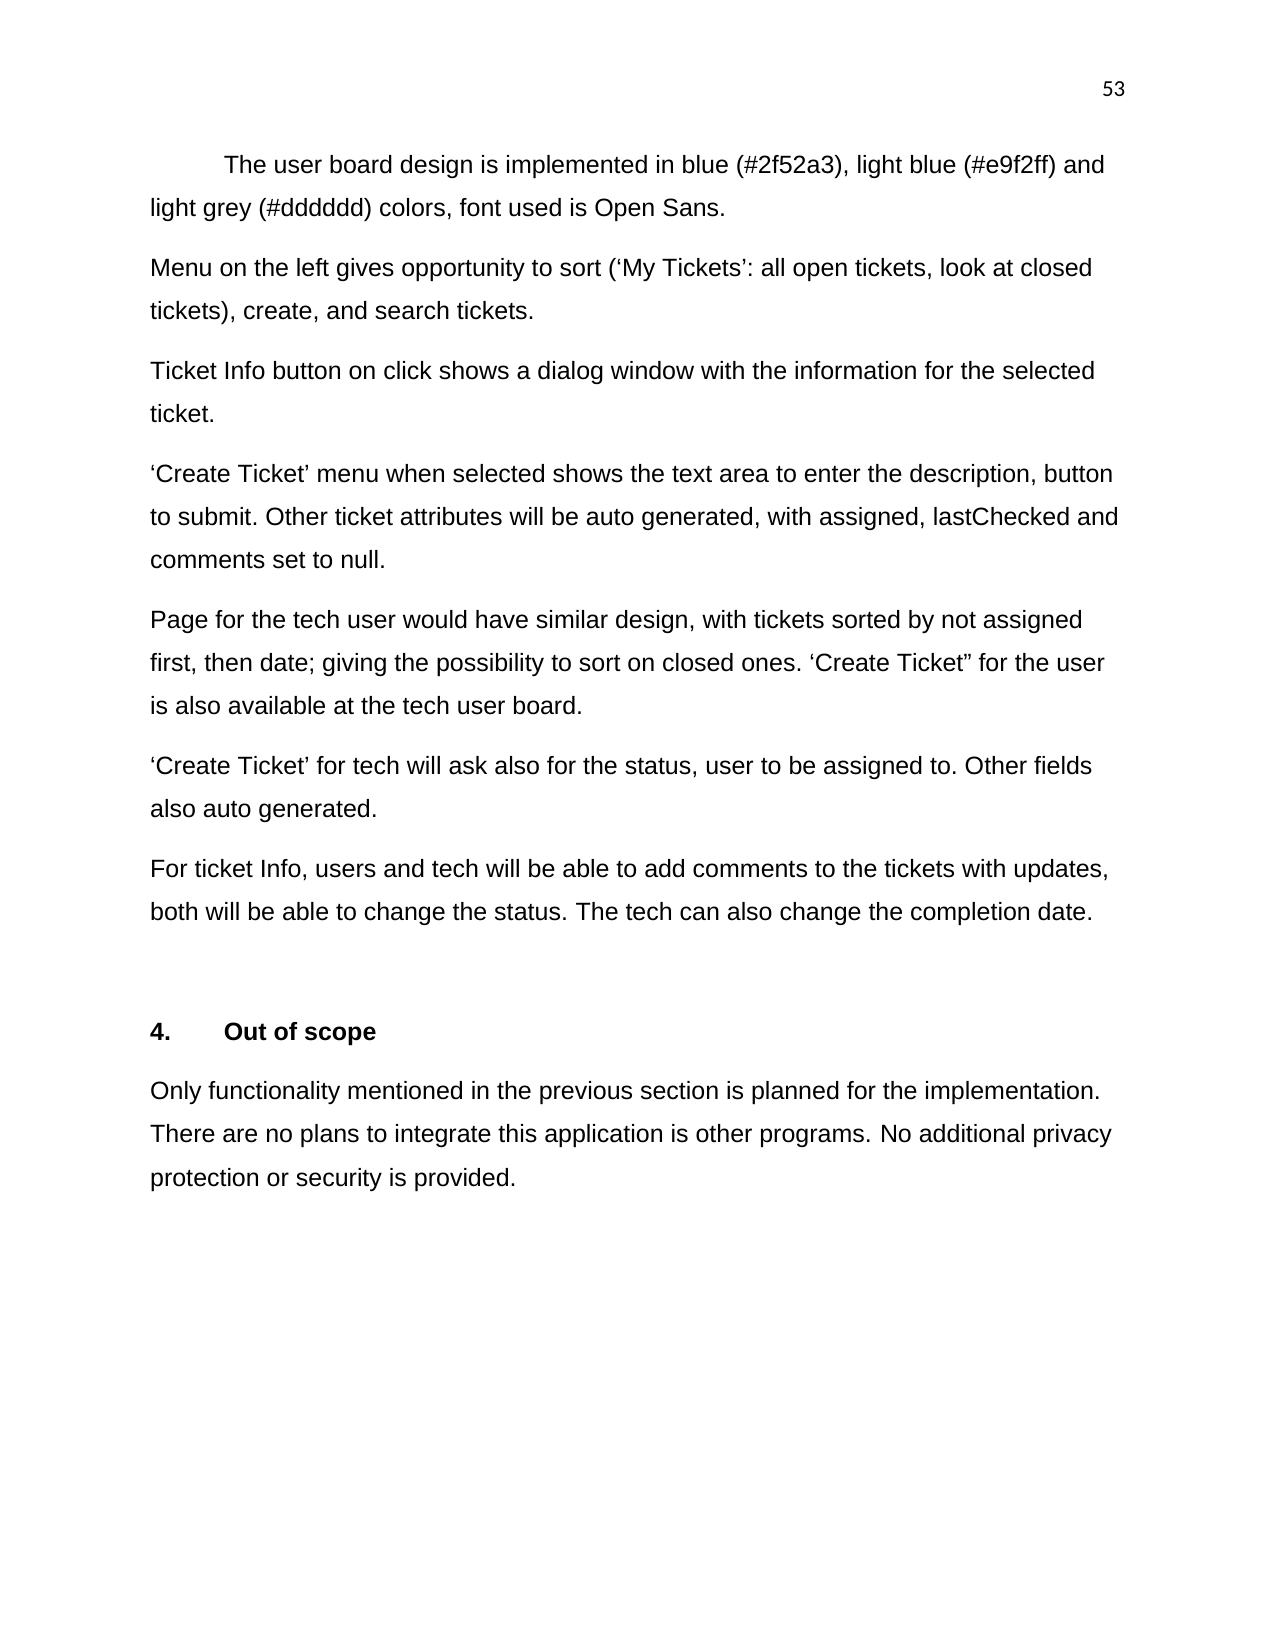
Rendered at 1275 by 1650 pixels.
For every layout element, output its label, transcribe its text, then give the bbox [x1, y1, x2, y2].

text For ticket Info, users and tech will be able to add comments to the tickets with updates, both will be able to change the status. The tech can also change the completion date. [150, 854, 1125, 926]
text Only functionality mentioned in the previous section is planned for the implementation. There are no plans to integrate this application is other programs. No additional privacy protection or security is provided. [150, 1076, 1125, 1191]
text The user board design is implemented in blue (#2f52a3), light blue (#e9f2ff) and light grey (#dddddd) colors, font used is Open Sans. [150, 150, 1125, 222]
text Page for the tech user would have similar design, with tickets sorted by not assigned first, then date; giving the possibility to sort on closed ones. ‘Create Ticket” for the user is also available at the tech user board. [150, 605, 1125, 720]
text ‘Create Ticket’ menu when selected shows the text area to enter the description, button to submit. Other ticket attributes will be auto generated, with assigned, lastChecked and comments set to null. [150, 459, 1125, 574]
list Out of scope [150, 1016, 1125, 1045]
text ‘Create Ticket’ for tech will ask also for the status, user to be assigned to. Other fields also auto generated. [150, 751, 1125, 823]
text Menu on the left gives opportunity to sort (‘My Tickets’: all open tickets, look at closed tickets), create, and search tickets. [150, 253, 1125, 325]
text Ticket Info button on click shows a dialog window with the information for the selected ticket. [150, 356, 1125, 428]
